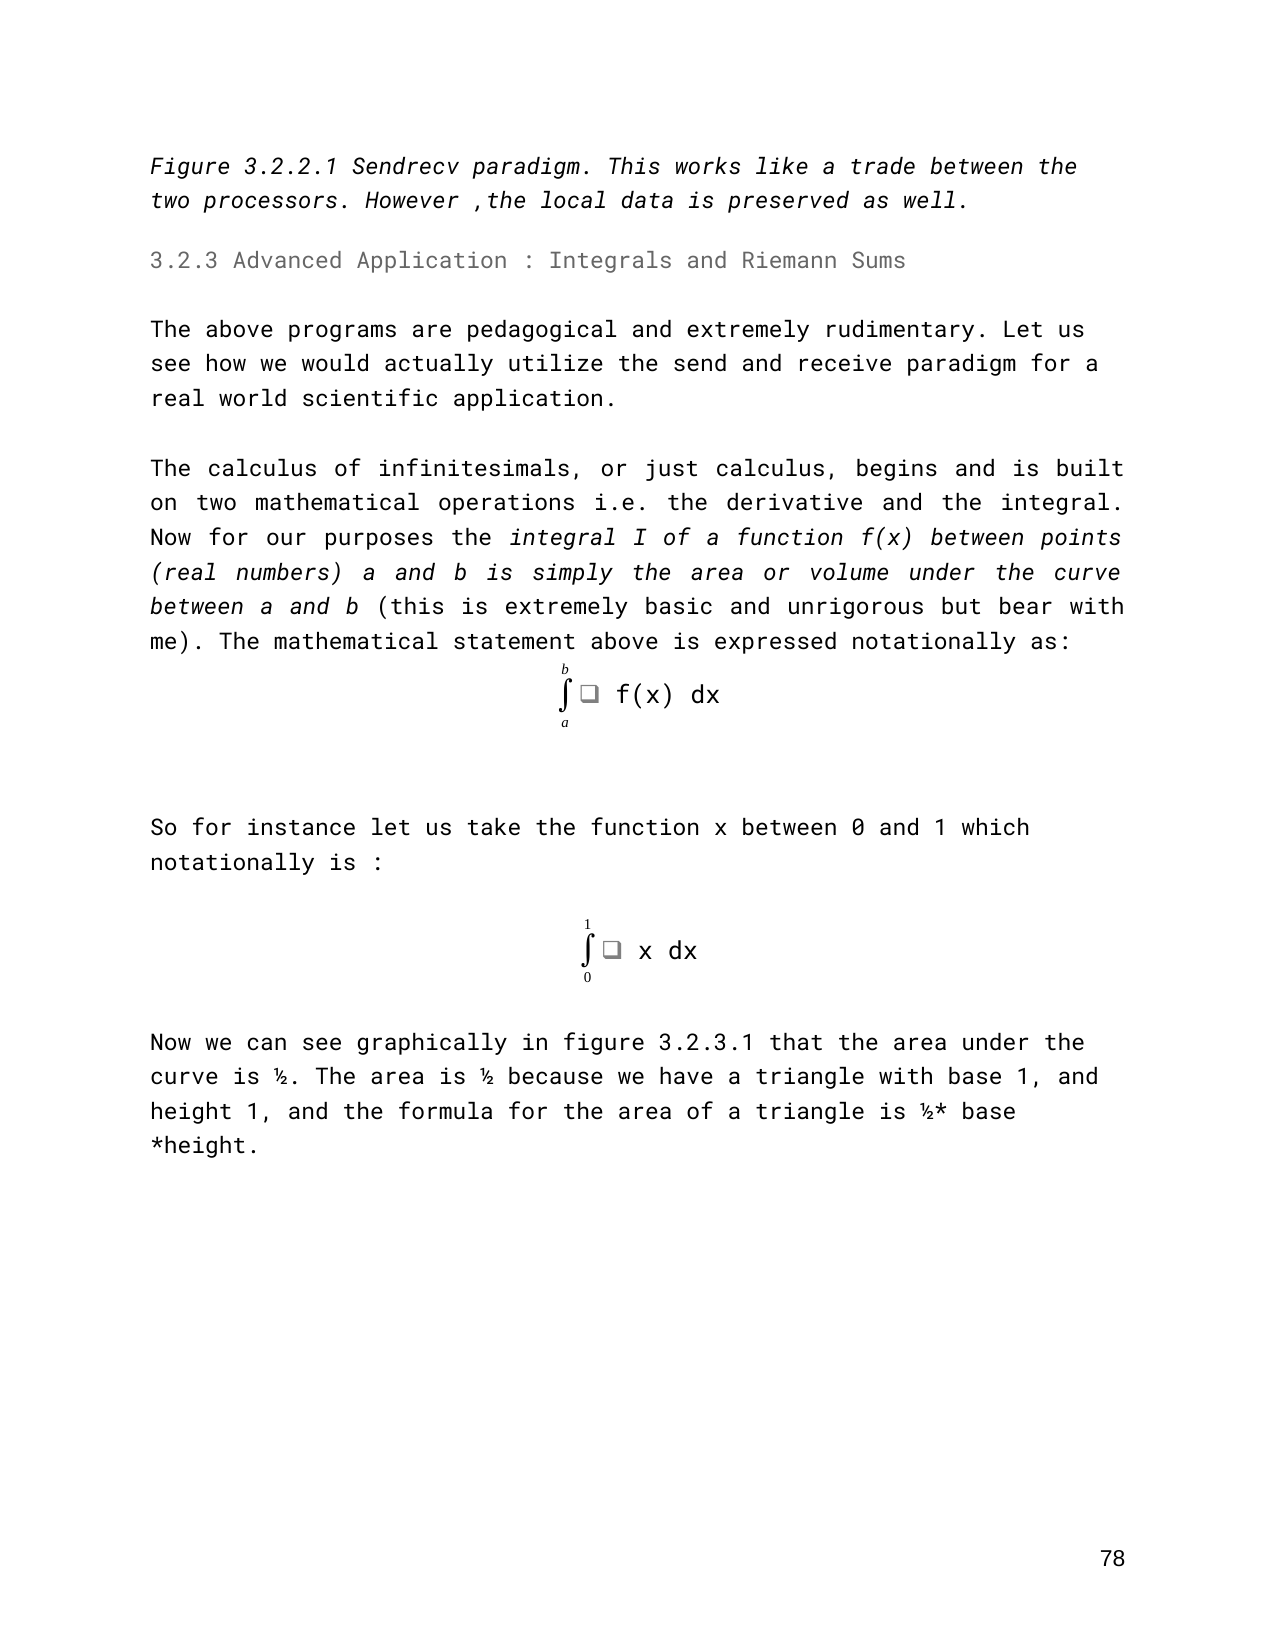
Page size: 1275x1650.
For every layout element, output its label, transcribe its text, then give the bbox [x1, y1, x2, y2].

text f(x) dx [150, 660, 1125, 731]
text Now we can see graphically in figure 3.2.3.1 that the area under the curve is ½. The area is ½ because we have a triangle with base 1, and height 1, and the formula for the area of a triangle is ½* base *height. [150, 1026, 1125, 1160]
text So for instance let us take the function x between 0 and 1 which notationally is : [150, 811, 1125, 876]
text Figure 3.2.2.1 Sendrecv paradigm. This works like a trade between the two processors. However ,the local data is preserved as well. [150, 150, 1125, 215]
text x dx [150, 916, 1125, 986]
text The above programs are pedagogical and extremely rudimentary. Let us see how we would actually utilize the send and receive paradigm for a real world scientific application. [150, 313, 1125, 413]
text The calculus of infinitesimals, or just calculus, begins and is built on two mathematical operations i.e. the derivative and the integral. Now for our purposes the integral I of a function f(x) between points (real numbers) a and b is simply the area or volume under the curve between a and b (this is extremely basic and unrigorous but bear with me). The mathematical statement above is expressed notationally as: [150, 452, 1125, 656]
subtitle 3.2.3 Advanced Application : Integrals and Riemann Sums [150, 244, 1125, 274]
